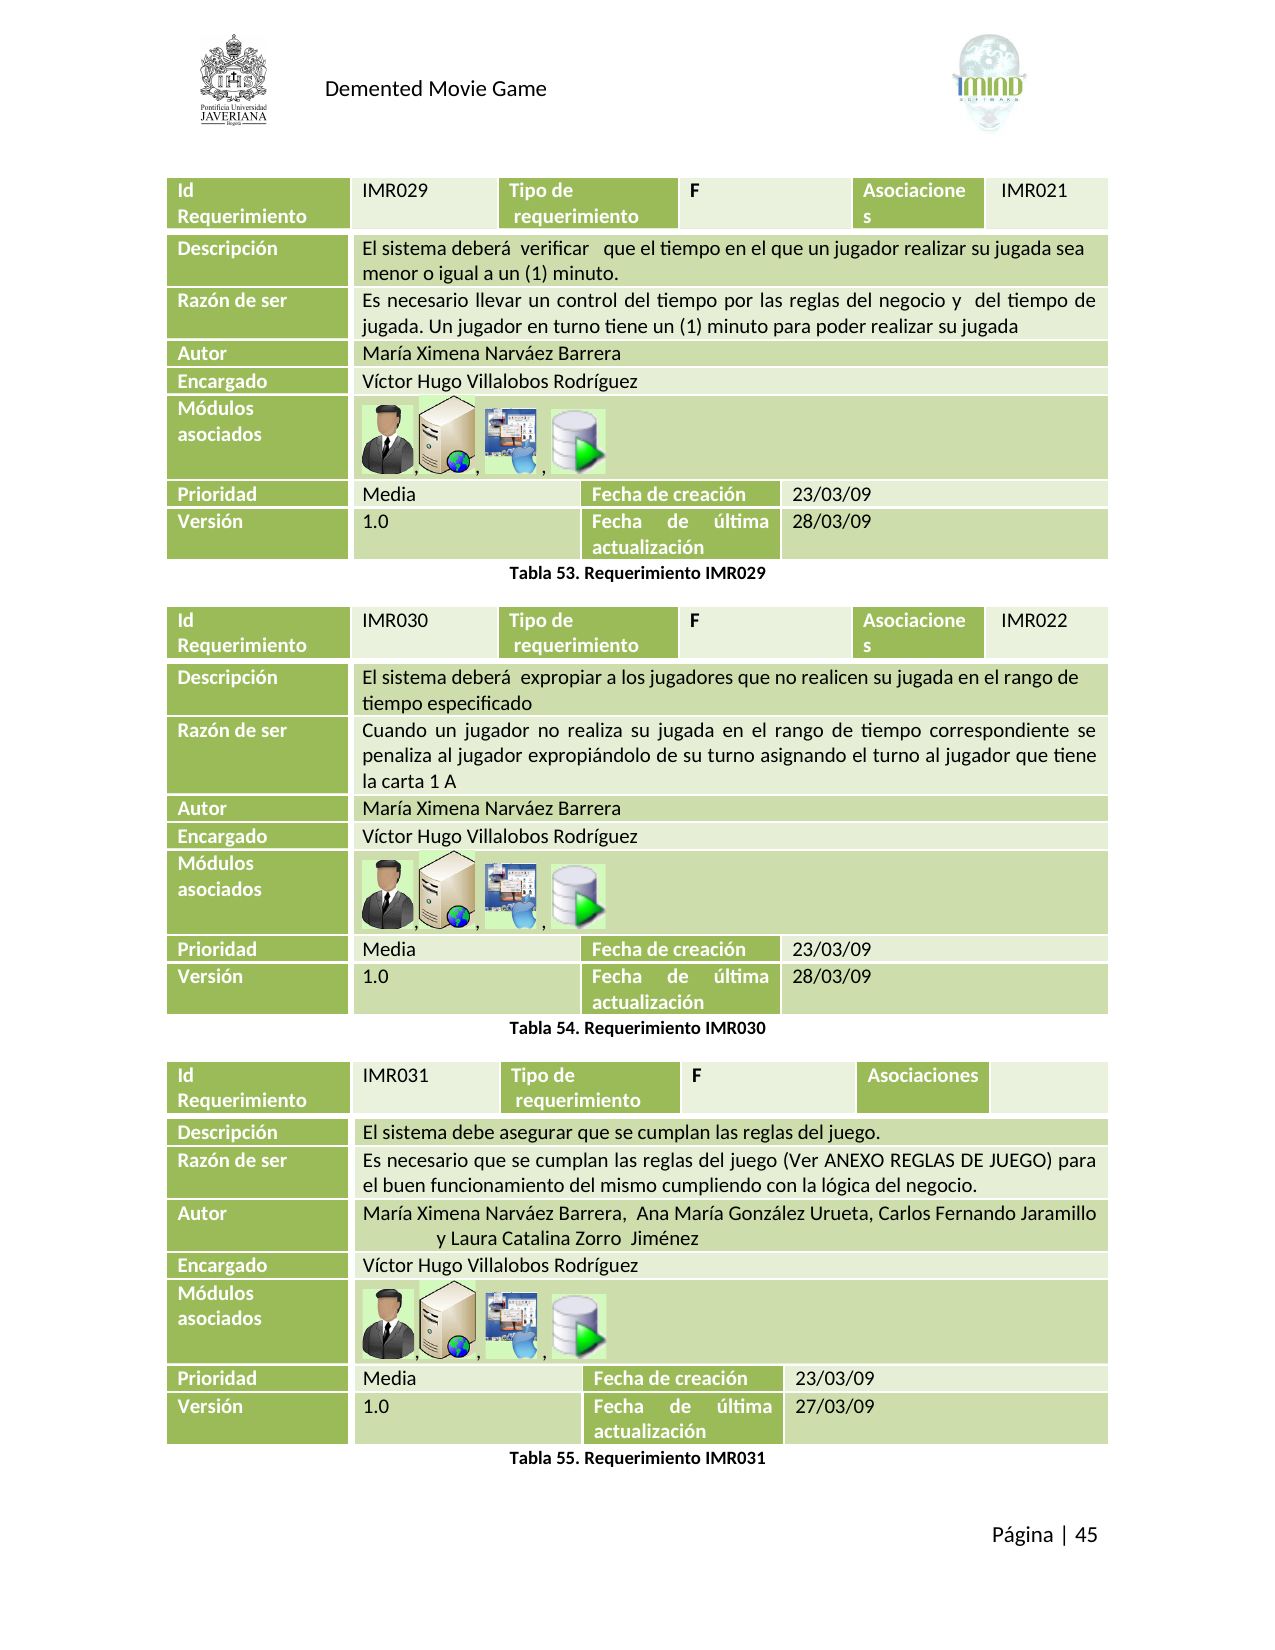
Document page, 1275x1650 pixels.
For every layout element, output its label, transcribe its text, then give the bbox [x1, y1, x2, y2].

table_header IMR021 [986, 178, 1108, 228]
picture [362, 405, 414, 474]
table_header F [680, 607, 851, 658]
picture [485, 408, 537, 474]
text Tabla 54. Requerimiento IMR030 [177, 1016, 1098, 1039]
table_cell Razón de ser [167, 717, 348, 793]
picture [551, 864, 606, 929]
table_cell 28/03/09 [782, 964, 1108, 1014]
table_header Asociaciones [857, 1062, 989, 1113]
table_cell Autor [167, 796, 348, 821]
table_cell El sistema deberá expropiar a los jugadores que no realicen su jugada en el rango de tiempo especificado [354, 664, 1108, 715]
table_cell ,, , [354, 396, 1108, 479]
picture [419, 1280, 476, 1359]
table_cell Razón de ser [167, 288, 348, 338]
table_cell Versión [167, 964, 348, 1014]
table_cell 1.0 [354, 509, 580, 559]
table_cell Fecha de última actualización [584, 1393, 783, 1444]
picture [951, 34, 1033, 138]
table_cell Módulos asociados [167, 1280, 348, 1363]
table_header IMR031 [353, 1062, 499, 1113]
table_cell Autor [167, 341, 348, 366]
table_header IMR022 [986, 607, 1108, 658]
picture [485, 863, 537, 929]
table_cell Cuando un jugador no realiza su jugada en el rango de tiempo correspondiente se penaliza al jugador expropiándolo de su turno asignando el turno al jugador que tiene la carta 1 A [354, 717, 1108, 793]
table_header Asociaciones [853, 607, 984, 658]
table_cell Descripción [167, 664, 348, 715]
table_cell 28/03/09 [782, 509, 1108, 559]
table_cell Versión [167, 509, 348, 559]
table_cell 23/03/09 [782, 936, 1108, 961]
picture [200, 34, 267, 126]
table_header Id Requerimiento [167, 1062, 350, 1113]
table_header Tipo de requerimiento [501, 1062, 680, 1113]
table_cell Prioridad [167, 481, 348, 506]
table_header Id Requerimiento [167, 607, 350, 658]
table_header F [680, 178, 851, 228]
text Tabla 53. Requerimiento IMR029 [177, 561, 1098, 584]
table_cell Encargado [167, 823, 348, 848]
table_cell Módulos asociados [167, 396, 348, 479]
table_cell Fecha de última actualización [582, 964, 780, 1014]
table_cell Víctor Hugo Villalobos Rodríguez [355, 1253, 1108, 1278]
table_cell Razón de ser [167, 1147, 348, 1198]
table_cell ,, , [355, 1280, 1108, 1363]
table_cell Víctor Hugo Villalobos Rodríguez [354, 823, 1108, 848]
table_header Asociaciones [853, 178, 984, 228]
table_cell María Ximena Narváez Barrera, Ana María González Urueta, Carlos Fernando Jaramillo y Laura Catalina Zorro Jiménez [355, 1200, 1108, 1251]
table_cell Encargado [167, 1253, 348, 1278]
picture [551, 1294, 607, 1359]
table_cell Media [355, 1366, 582, 1391]
table_cell Media [354, 936, 580, 961]
picture [418, 395, 475, 474]
picture [485, 1292, 538, 1359]
table_cell ,, , [354, 851, 1108, 934]
table_header Tipo de requerimiento [499, 607, 678, 658]
table_cell Media [354, 481, 580, 506]
table_header Tipo de requerimiento [499, 178, 678, 228]
table_cell 27/03/09 [785, 1393, 1108, 1444]
table_cell María Ximena Narváez Barrera [354, 796, 1108, 821]
picture [418, 850, 475, 929]
text Tabla 55. Requerimiento IMR031 [177, 1446, 1098, 1469]
table_cell Prioridad [167, 936, 348, 961]
table_header Id Requerimiento [167, 178, 350, 228]
table_cell Prioridad [167, 1366, 348, 1391]
table_header IMR030 [352, 607, 497, 658]
picture [551, 409, 606, 474]
table_cell Versión [167, 1393, 348, 1444]
table_cell Víctor Hugo Villalobos Rodríguez [354, 368, 1108, 393]
table_cell Fecha de creación [583, 1366, 783, 1391]
table_cell 23/03/09 [785, 1366, 1108, 1391]
table_cell 23/03/09 [782, 481, 1108, 506]
table_cell El sistema debe asegurar que se cumplan las reglas del juego. [355, 1119, 1108, 1145]
picture [362, 1289, 415, 1359]
table_cell Autor [167, 1200, 348, 1251]
table_cell 1.0 [355, 1393, 581, 1444]
table_cell Es necesario que se cumplan las reglas del juego (Ver ANEXO REGLAS DE JUEGO) para el buen funcionamiento del mismo cumpliendo con la lógica del negocio. [355, 1147, 1108, 1198]
table_cell El sistema deberá verificar que el tiempo en el que un jugador realizar su jugada sea menor o igual a un (1) minuto. [354, 235, 1108, 286]
table_header [991, 1062, 1108, 1113]
table_cell 1.0 [354, 964, 580, 1014]
table_header F [682, 1062, 855, 1113]
table_cell Fecha de creación [581, 481, 780, 506]
table_cell Fecha de creación [581, 936, 780, 961]
table_cell Fecha de última actualización [582, 509, 780, 559]
table_cell Descripción [167, 1119, 348, 1145]
table_cell María Ximena Narváez Barrera [354, 341, 1108, 366]
table_cell Encargado [167, 368, 348, 393]
table_cell Es necesario llevar un control del tiempo por las reglas del negocio y del tiempo de jugada. Un jugador en turno tiene un (1) minuto para poder realizar su jugada [354, 288, 1108, 338]
table_header IMR029 [352, 178, 497, 228]
table_cell Módulos asociados [167, 851, 348, 934]
table_cell Descripción [167, 235, 348, 286]
picture [362, 860, 414, 929]
